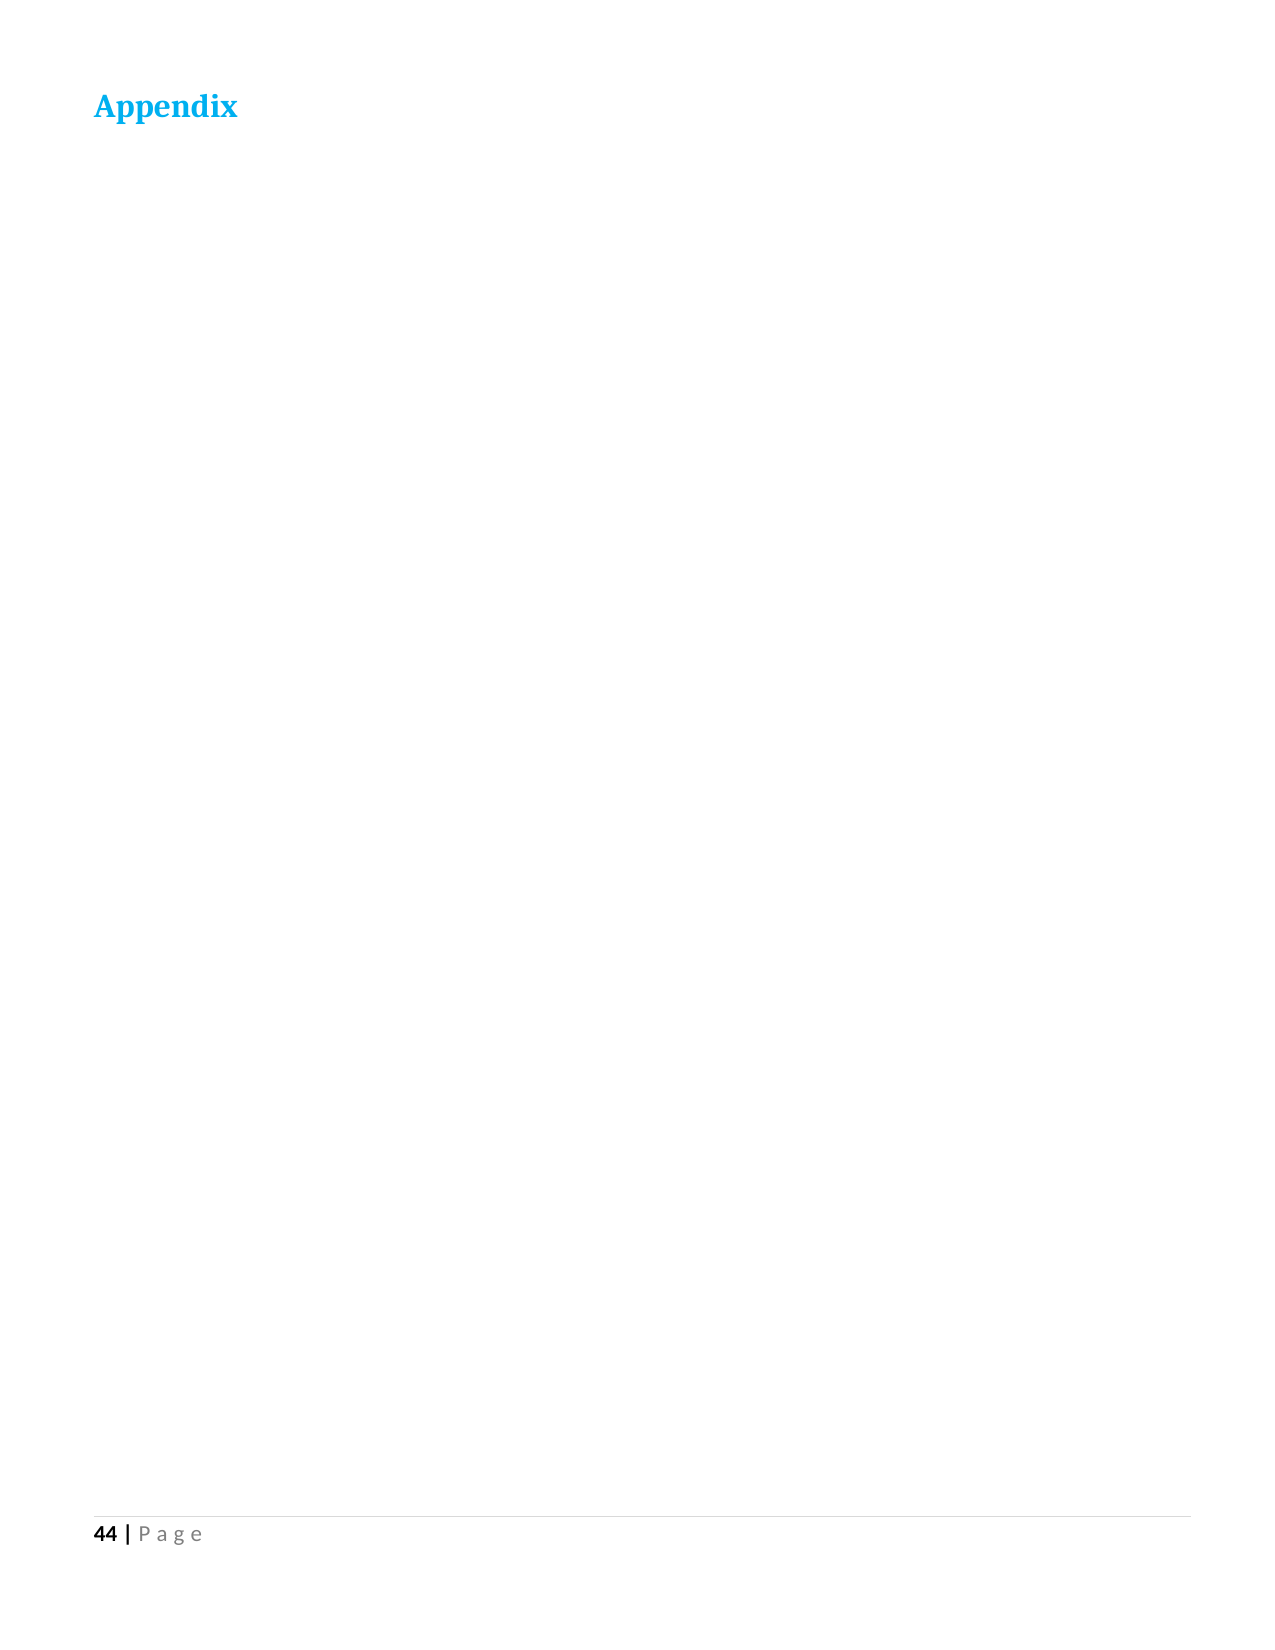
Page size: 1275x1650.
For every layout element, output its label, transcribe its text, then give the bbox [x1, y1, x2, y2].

subtitle Appendix [94, 87, 1191, 126]
